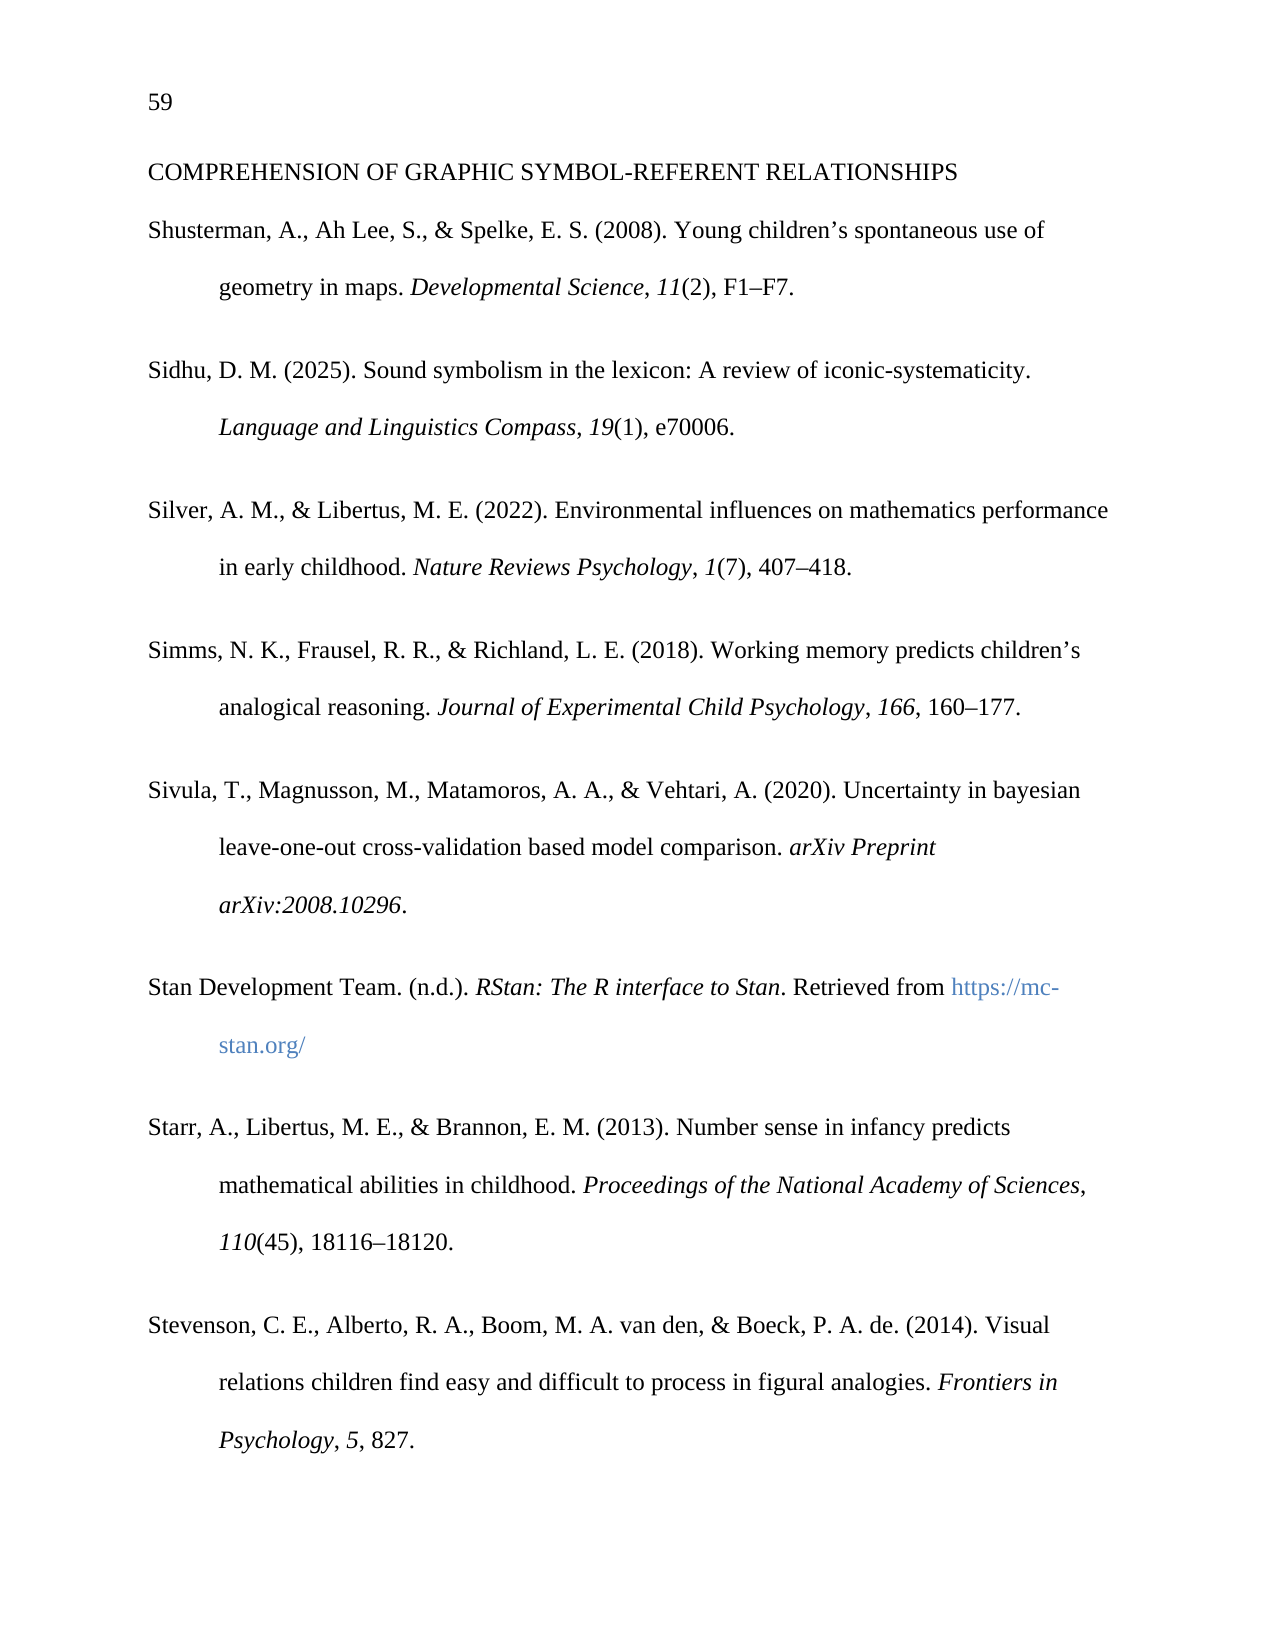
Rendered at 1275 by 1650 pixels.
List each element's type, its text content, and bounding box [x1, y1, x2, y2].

text Stan Development Team. (n.d.). RStan: The R interface to Stan. Retrieved from https://mc-stan.org/ [148, 972, 1127, 1059]
text Sivula, T., Magnusson, M., Matamoros, A. A., & Vehtari, A. (2020). Uncertainty in bayesian leave-one-out cross-validation based model comparison. arXiv Preprint arXiv:2008.10296. [148, 775, 1127, 919]
text Silver, A. M., & Libertus, M. E. (2022). Environmental influences on mathematics performance in early childhood. Nature Reviews Psychology, 1(7), 407–418. [148, 495, 1127, 581]
text Simms, N. K., Frausel, R. R., & Richland, L. E. (2018). Working memory predicts children’s analogical reasoning. Journal of Experimental Child Psychology, 166, 160–177. [148, 635, 1127, 721]
text Sidhu, D. M. (2025). Sound symbolism in the lexicon: A review of iconic-systematicity. Language and Linguistics Compass, 19(1), e70006. [148, 355, 1127, 441]
text Starr, A., Libertus, M. E., & Brannon, E. M. (2013). Number sense in infancy predicts mathematical abilities in childhood. Proceedings of the National Academy of Sciences, 110(45), 18116–18120. [148, 1112, 1127, 1256]
text Stevenson, C. E., Alberto, R. A., Boom, M. A. van den, & Boeck, P. A. de. (2014). Visual relations children find easy and difficult to process in figural analogies. Frontiers in Psychology, 5, 827. [148, 1310, 1127, 1454]
text Shusterman, A., Ah Lee, S., & Spelke, E. S. (2008). Young children’s spontaneous use of geometry in maps. Developmental Science, 11(2), F1–F7. [148, 215, 1127, 301]
